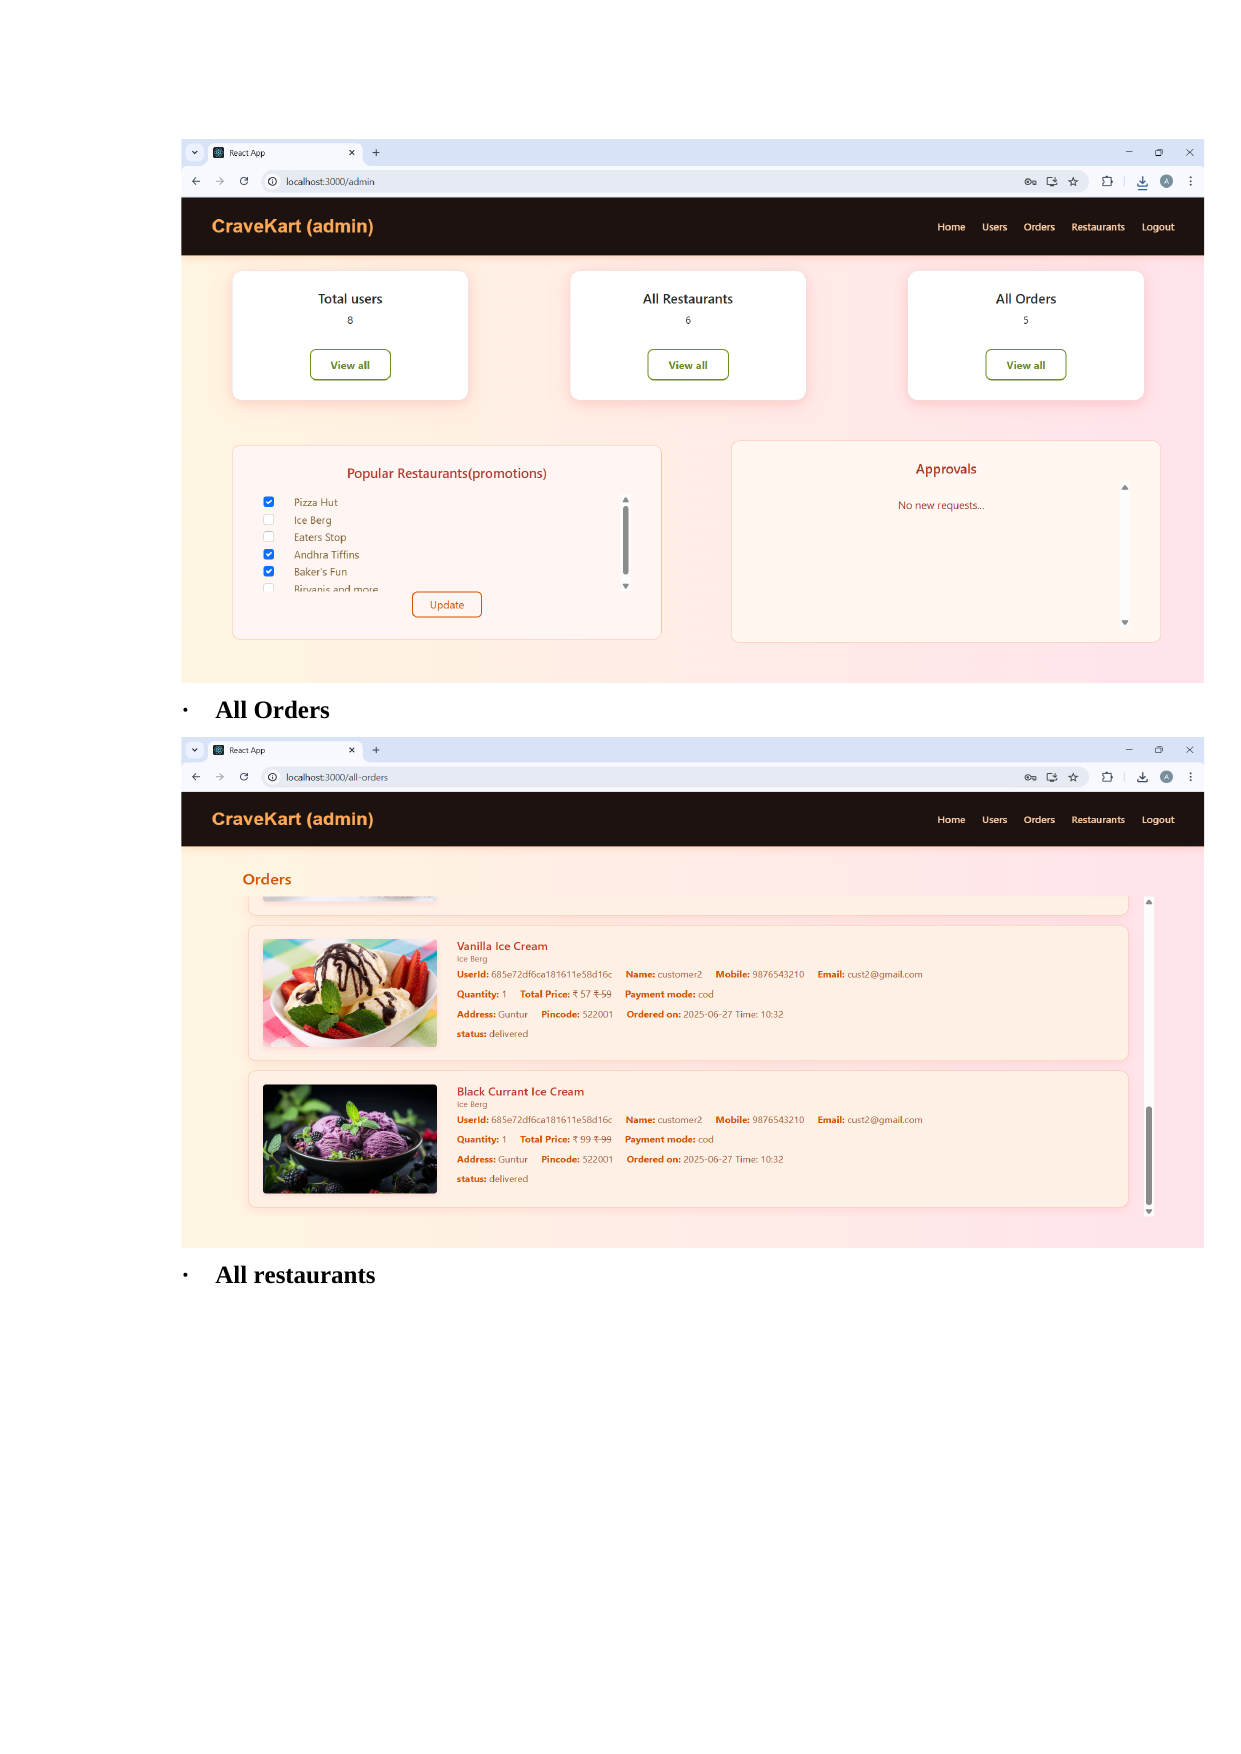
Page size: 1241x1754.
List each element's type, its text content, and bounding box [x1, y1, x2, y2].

text · All restaurants [181, 1260, 1072, 1289]
text · All Orders [181, 695, 1072, 724]
picture [181, 737, 1205, 1248]
picture [181, 139, 1205, 683]
